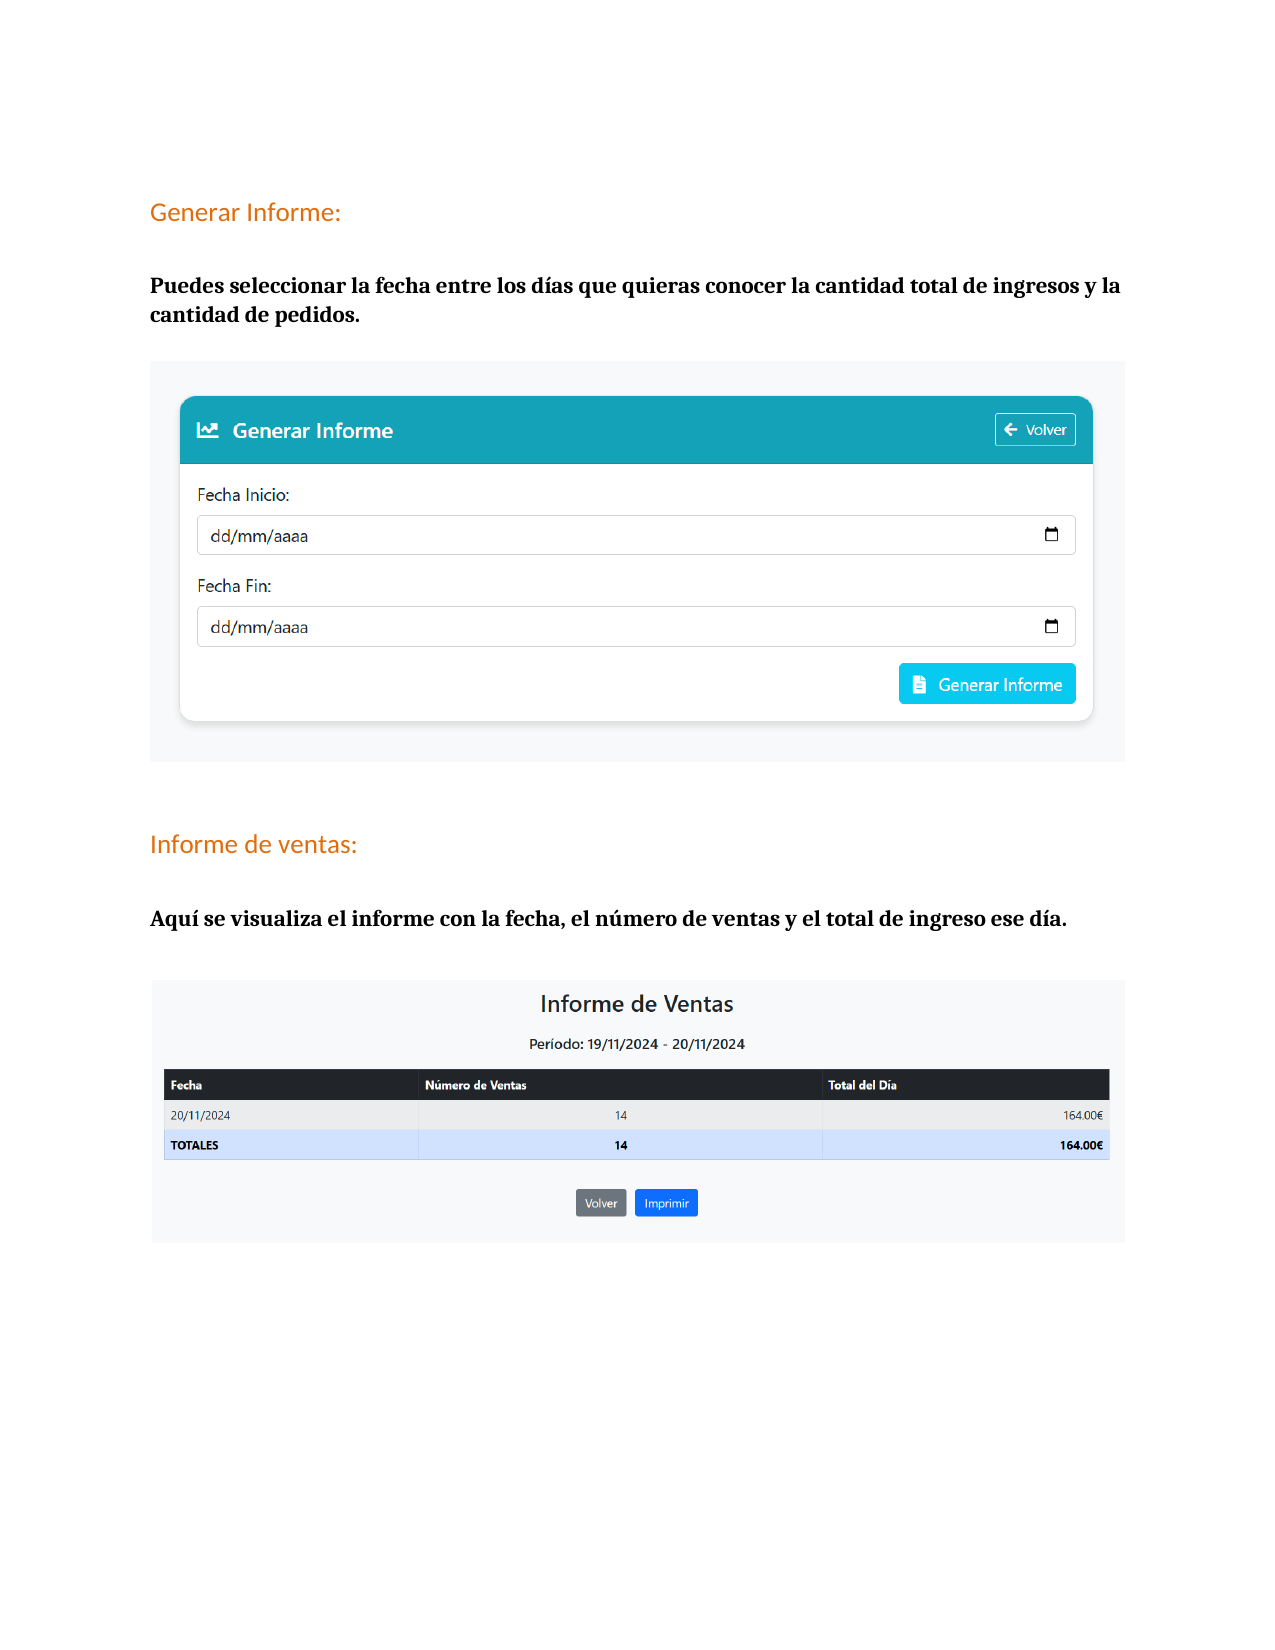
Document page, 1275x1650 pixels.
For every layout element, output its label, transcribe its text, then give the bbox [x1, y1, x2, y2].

text Aquí se visualiza el informe con la fecha, el número de ventas y el total de ingreso ese día. [150, 906, 1125, 932]
subtitle Generar Informe: [150, 195, 1125, 228]
text Puedes seleccionar la fecha entre los días que quieras conocer la cantidad total de ingresos y la cantidad de pedidos. [150, 273, 1125, 328]
picture [150, 361, 1125, 762]
picture [151, 980, 1125, 1243]
subtitle Informe de ventas: [150, 827, 1125, 861]
